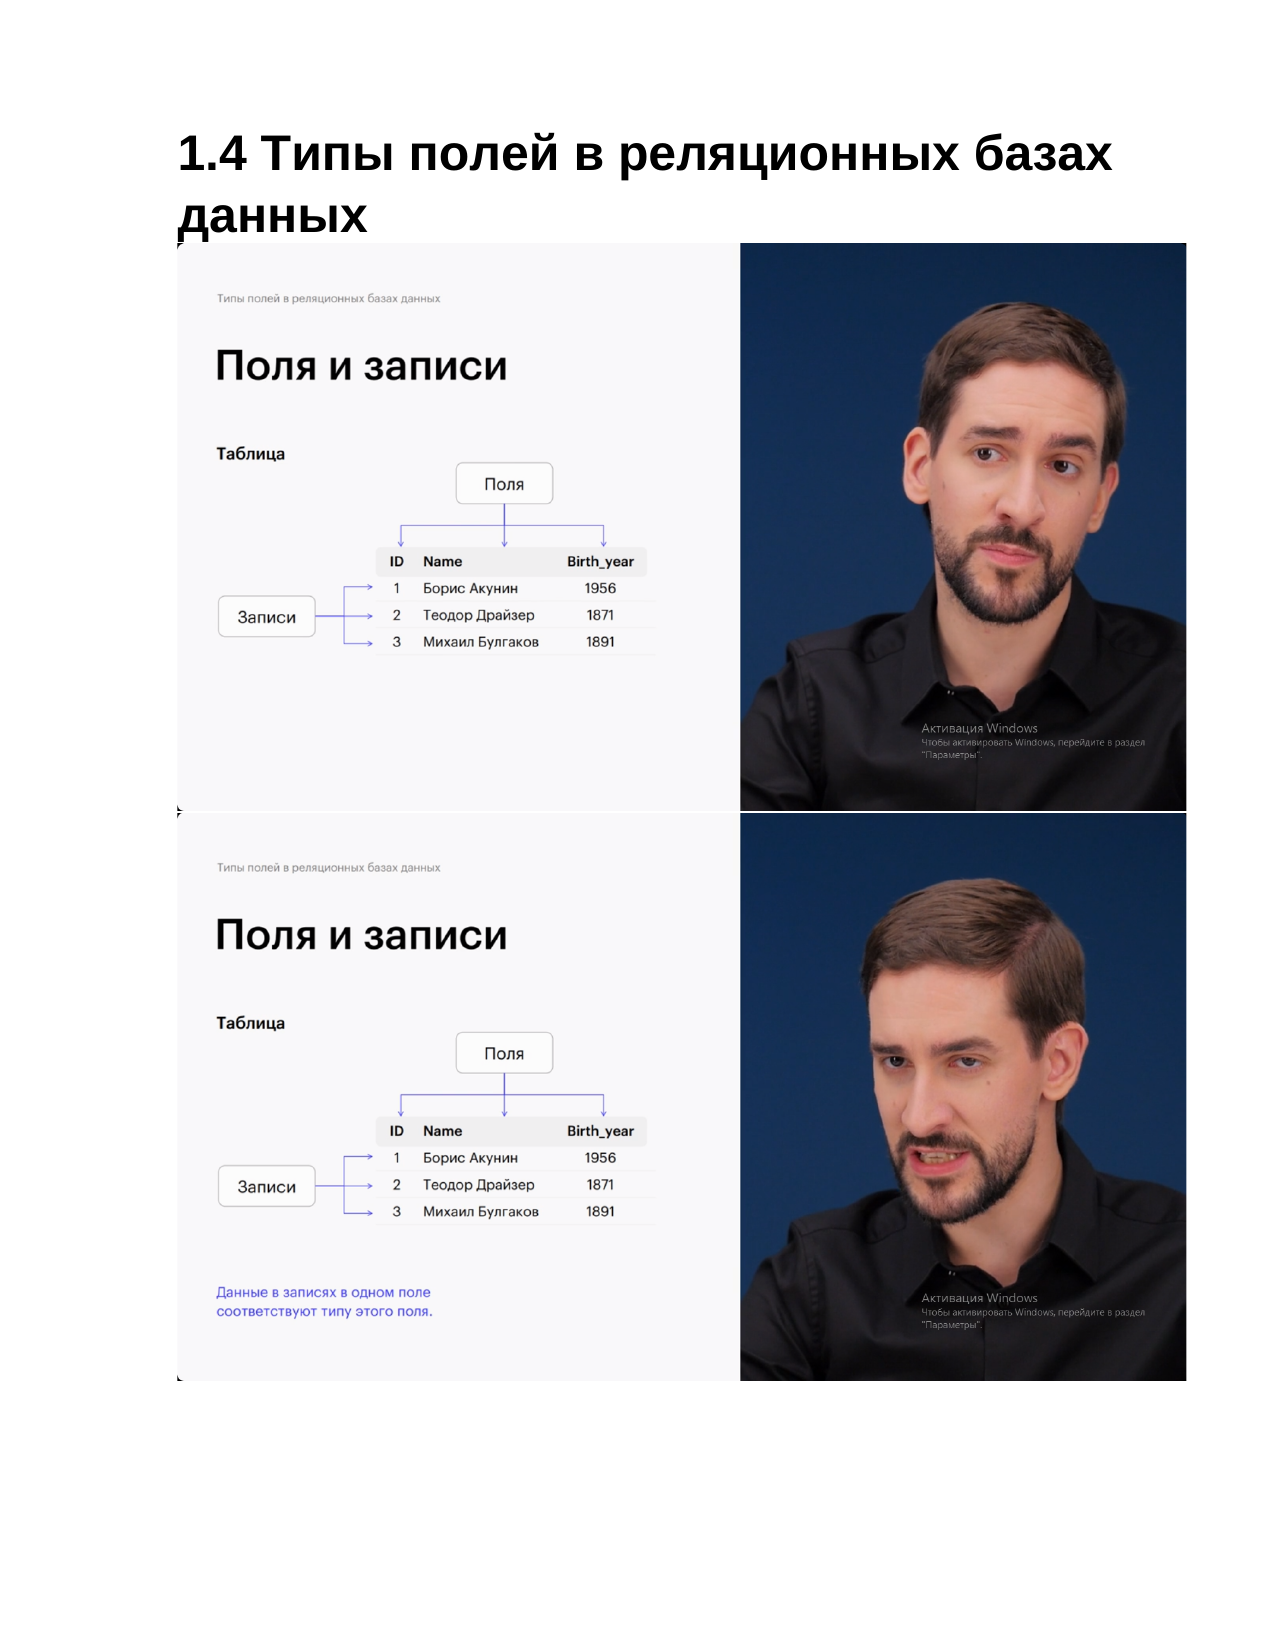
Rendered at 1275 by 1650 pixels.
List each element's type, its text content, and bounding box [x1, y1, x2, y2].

text 1.4 Типы полей в реляционных базах данных [177, 118, 1186, 243]
picture [177, 243, 1187, 811]
picture [177, 813, 1187, 1381]
